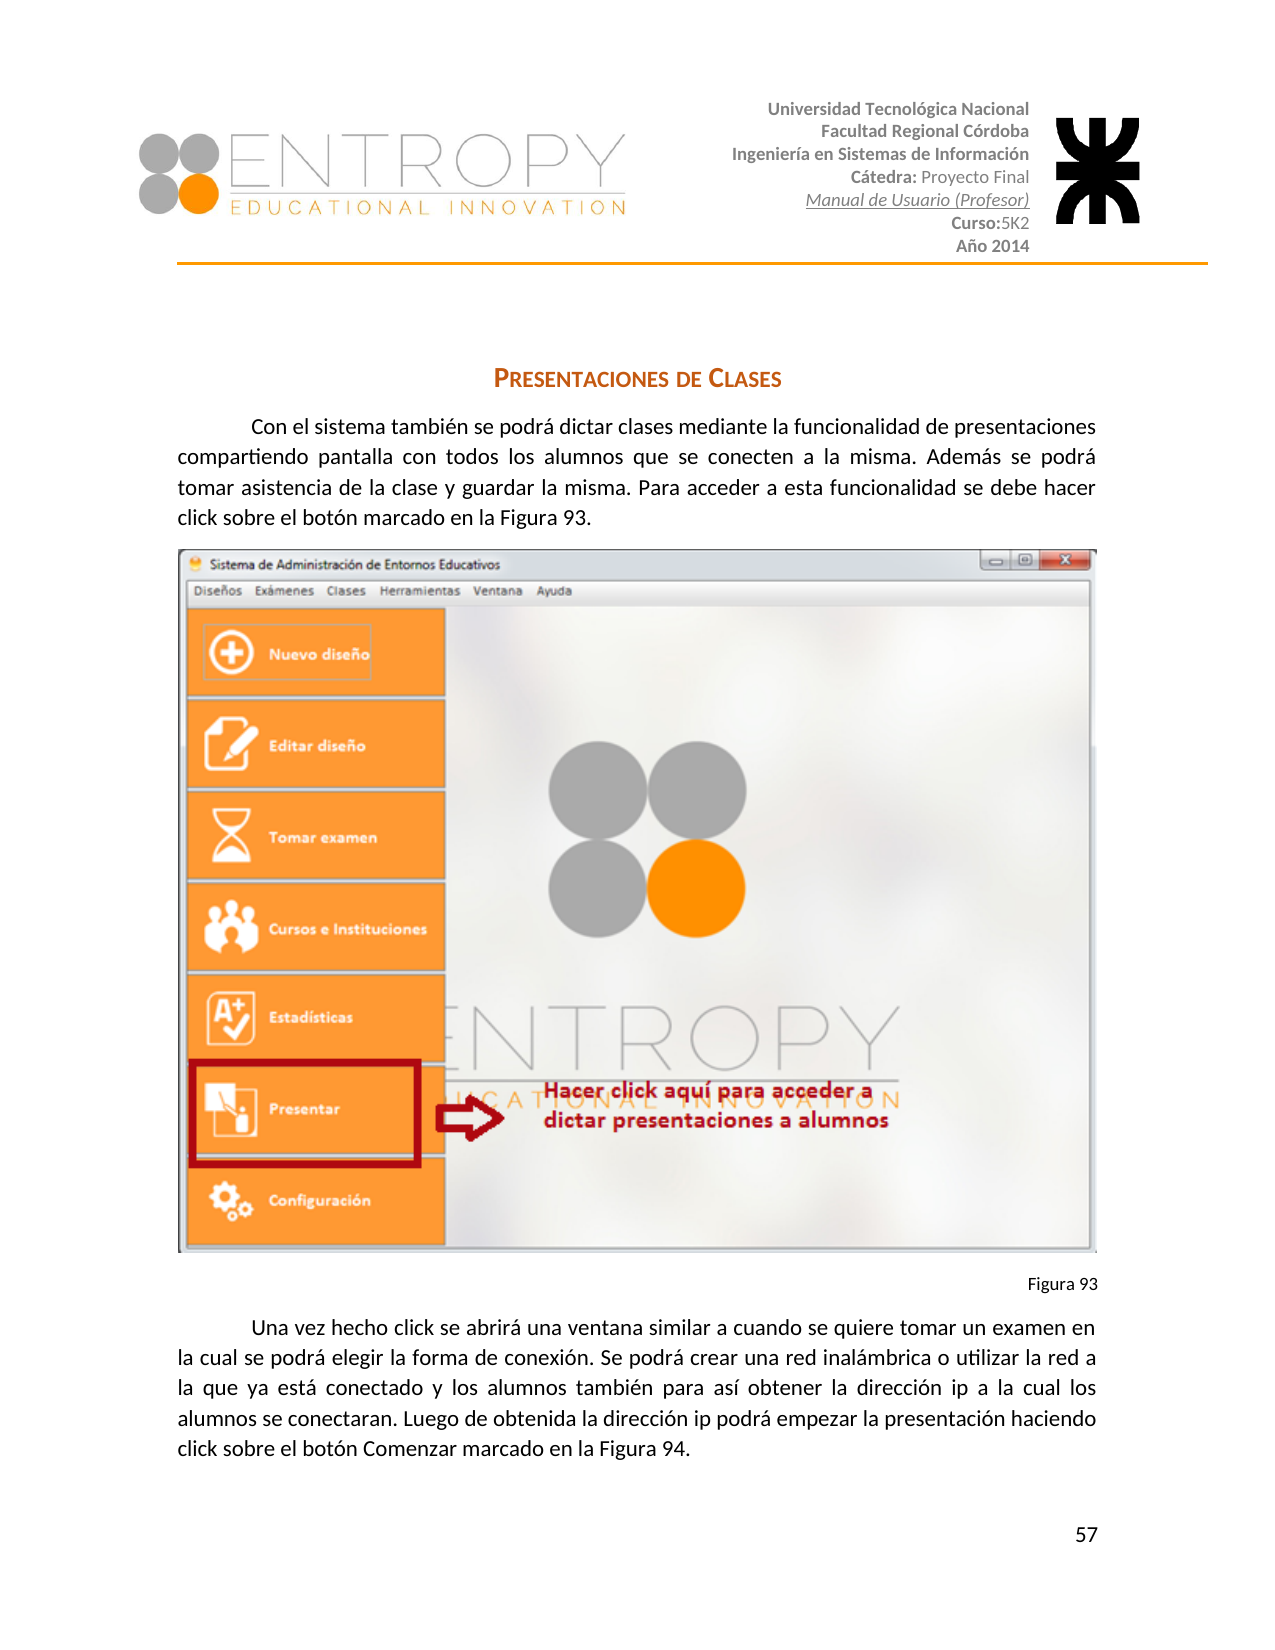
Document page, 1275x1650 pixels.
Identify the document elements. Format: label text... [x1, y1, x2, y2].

text Figura 93 [177, 1272, 1098, 1295]
picture [122, 119, 643, 229]
text Una vez hecho click se abrirá una ventana similar a cuando se quiere tomar un examen en la cual se podrá elegir la forma de conexión. Se podrá crear una red inalámbrica o utilizar la red a la que ya está conectado y los alumnos también para así obtener la dirección ip a la cual los alumnos se conectaran. Luego de obtenida la dirección ip podrá empezar la presentación haciendo click sobre el botón Comenzar marcado en la Figura 94. [177, 1313, 1098, 1462]
text Con el sistema también se podrá dictar clases mediante la funcionalidad de presentaciones compartiendo pantalla con todos los alumnos que se conecten a la misma. Además se podrá tomar asistencia de la clase y guardar la misma. Para acceder a esta funcionalidad se debe hacer click sobre el botón marcado en la Figura 93. [177, 412, 1098, 531]
picture [178, 549, 1097, 1253]
subtitle Presentaciones de Clases [177, 359, 1098, 394]
